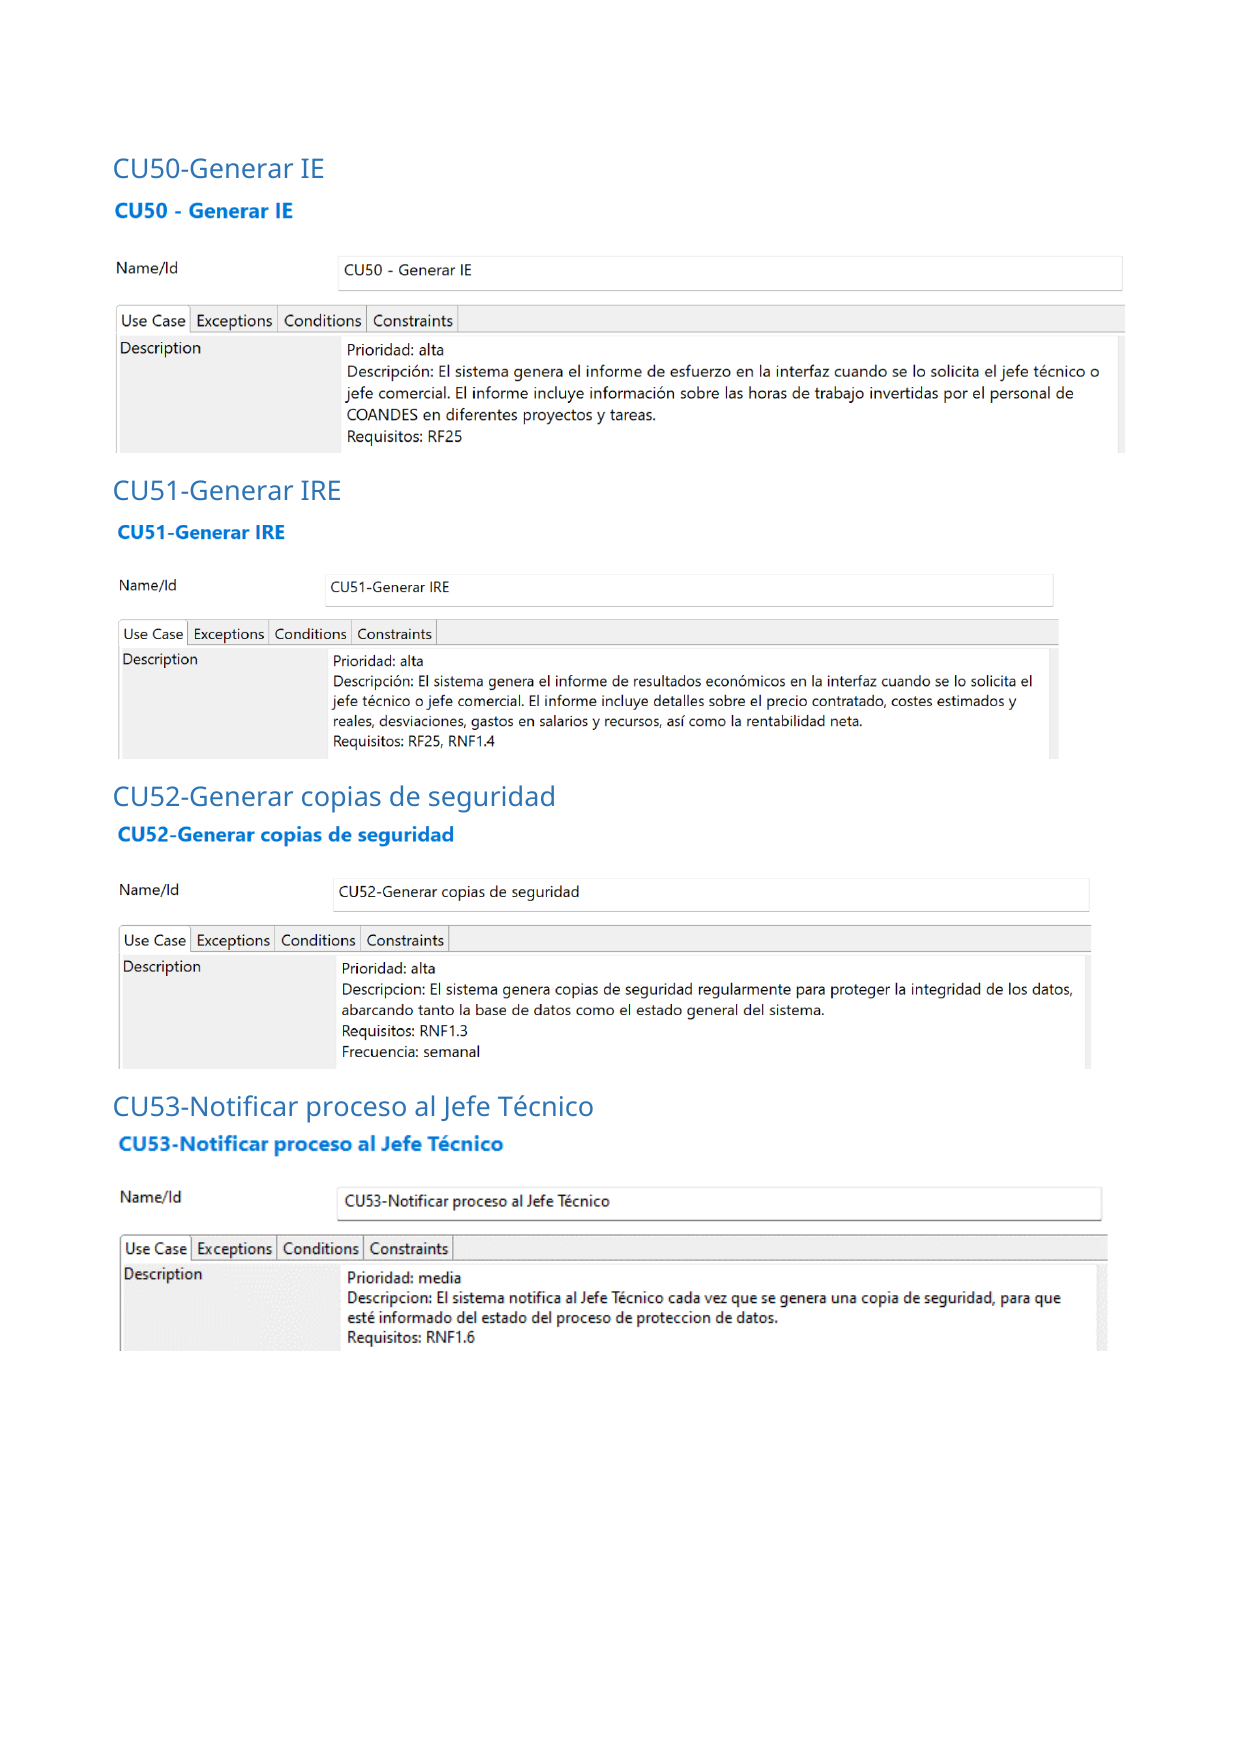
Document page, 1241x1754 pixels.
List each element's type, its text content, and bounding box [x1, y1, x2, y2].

picture [112, 510, 1059, 759]
picture [112, 817, 1092, 1069]
picture [112, 1127, 1108, 1351]
picture [112, 189, 1125, 453]
